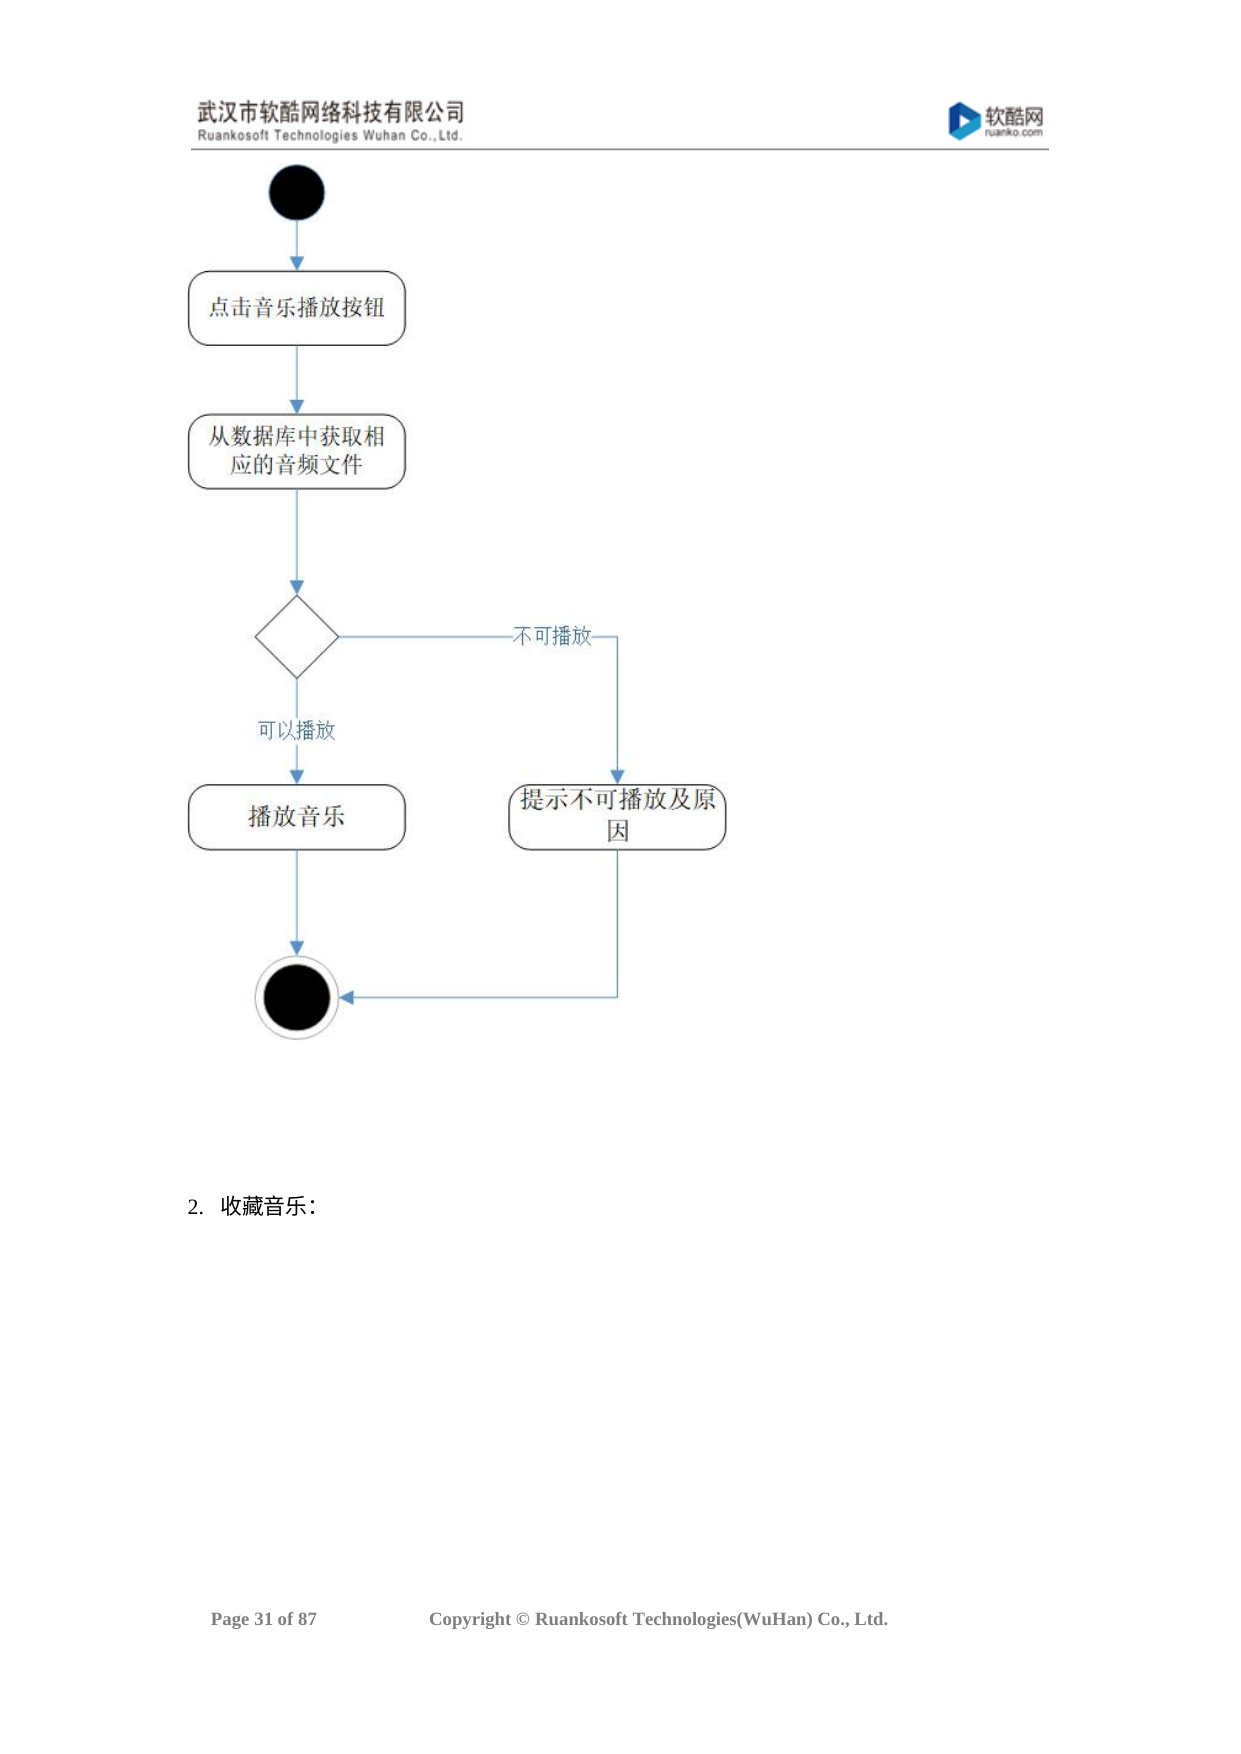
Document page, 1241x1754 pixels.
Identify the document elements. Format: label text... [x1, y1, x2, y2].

picture [187, 163, 729, 1041]
picture [191, 88, 1049, 152]
list 收藏音乐： [187, 1188, 1053, 1221]
